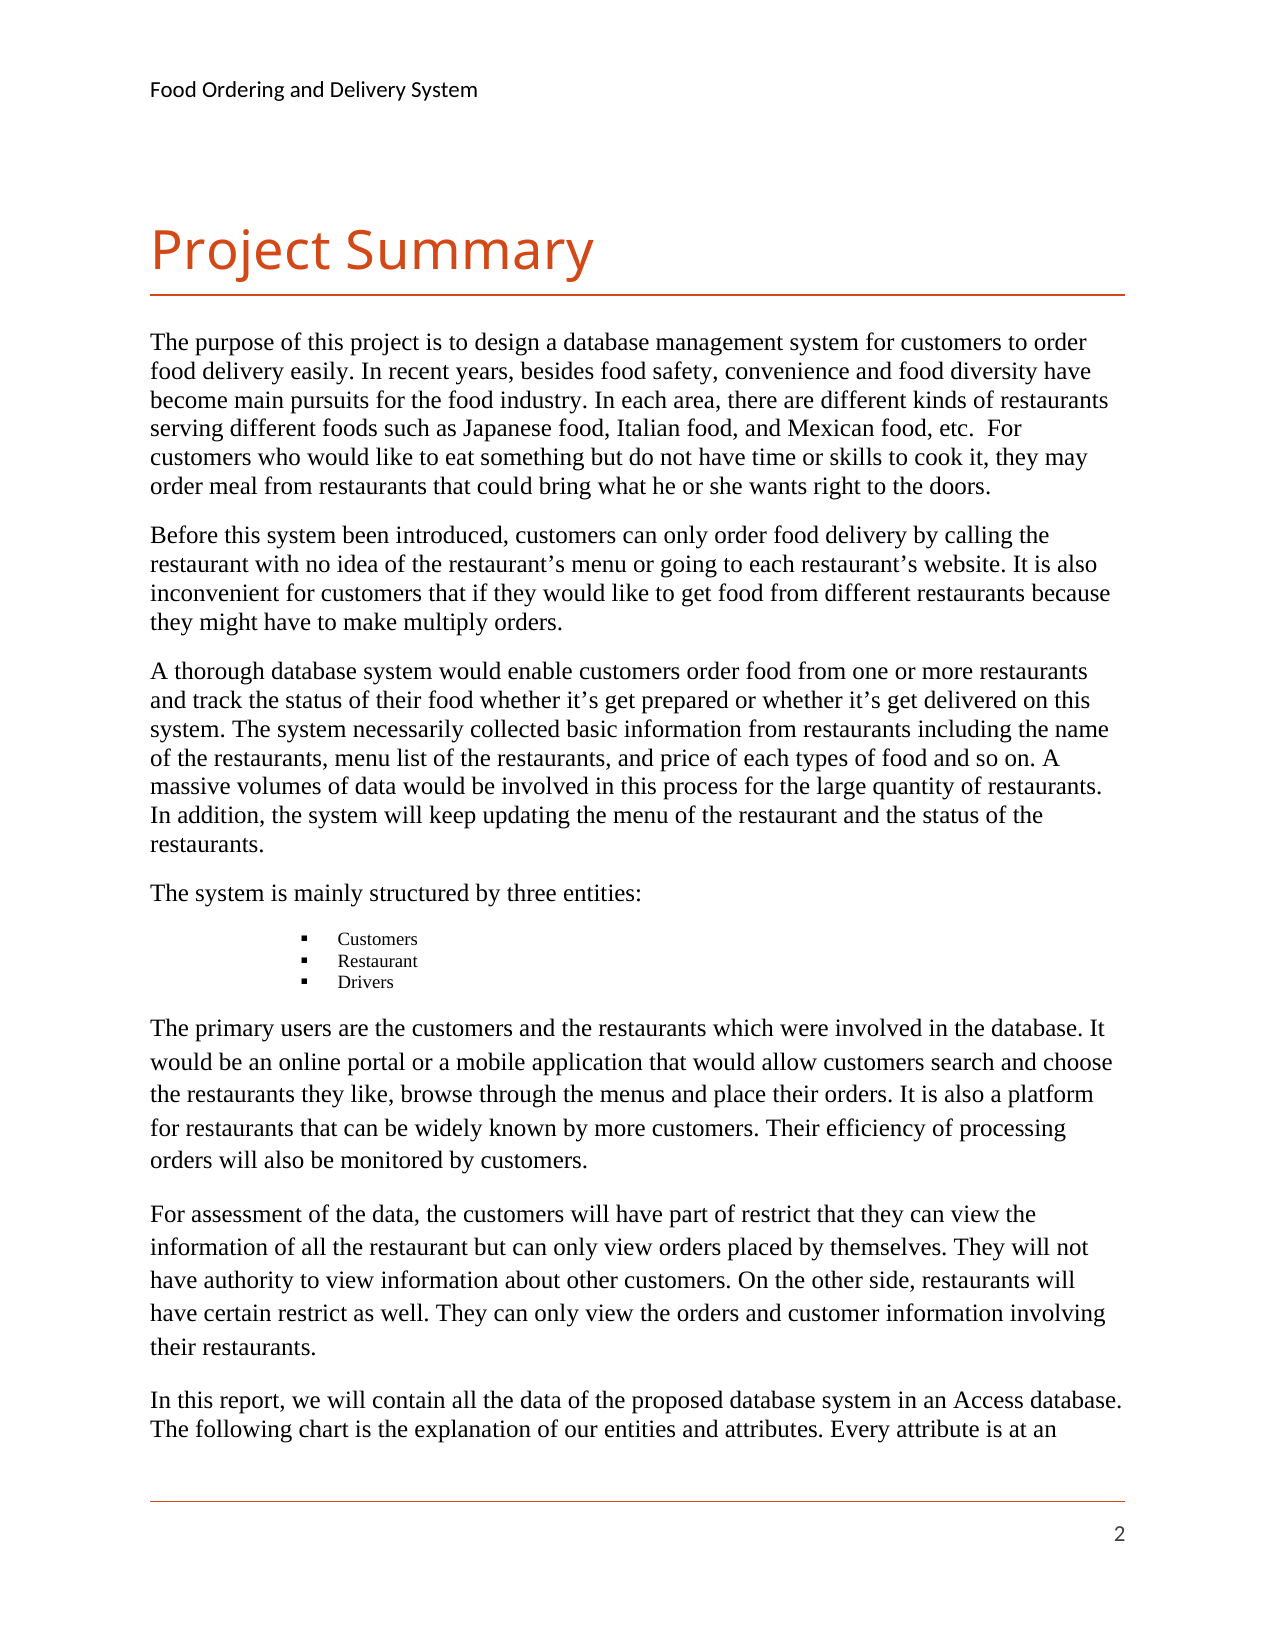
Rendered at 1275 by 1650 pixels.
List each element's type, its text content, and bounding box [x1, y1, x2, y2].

text The primary users are the customers and the restaurants which were involved in the database. It would be an online portal or a mobile application that would allow customers search and choose the restaurants they like, browse through the menus and place their orders. It is also a platform for restaurants that can be widely known by more customers. Their efficiency of processing orders will also be monitored by customers. [150, 1013, 1125, 1174]
text For assessment of the data, the customers will have part of restrict that they can view the information of all the restaurant but can only view orders placed by themselves. They will not have authority to view information about other customers. On the other side, restaurants will have certain restrict as well. They can only view the orders and customer information involving their restaurants. [150, 1199, 1125, 1360]
title Project Summary [150, 212, 1125, 294]
list Drivers [300, 971, 1125, 993]
list Restaurant [300, 949, 1125, 971]
text The system is mainly structured by three entities: [150, 878, 1125, 907]
list Customers [300, 928, 1125, 949]
text A thorough database system would enable customers order food from one or more restaurants and track the status of their food whether it’s get prepared or whether it’s get delivered on this system. The system necessarily collected basic information from restaurants including the name of the restaurants, menu list of the restaurants, and price of each types of food and so on. A massive volumes of data would be involved in this process for the large quantity of restaurants. In addition, the system will keep updating the menu of the restaurant and the status of the restaurants. [150, 656, 1125, 858]
text The purpose of this project is to design a database management system for customers to order food delivery easily. In recent years, besides food safety, convenience and food diversity have become main pursuits for the food industry. In each area, there are different kinds of restaurants serving different foods such as Japanese food, Italian food, and Mexican food, etc. For customers who would like to eat something but do not have time or skills to cook it, they may order meal from restaurants that could bring what he or she wants right to the doors. [150, 327, 1125, 500]
text Before this system been introduced, customers can only order food delivery by calling the restaurant with no idea of the restaurant’s menu or going to each restaurant’s website. It is also inconvenient for customers that if they would like to get food from different restaurants because they might have to make multiply orders. [150, 521, 1125, 636]
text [150, 1385, 1125, 1443]
